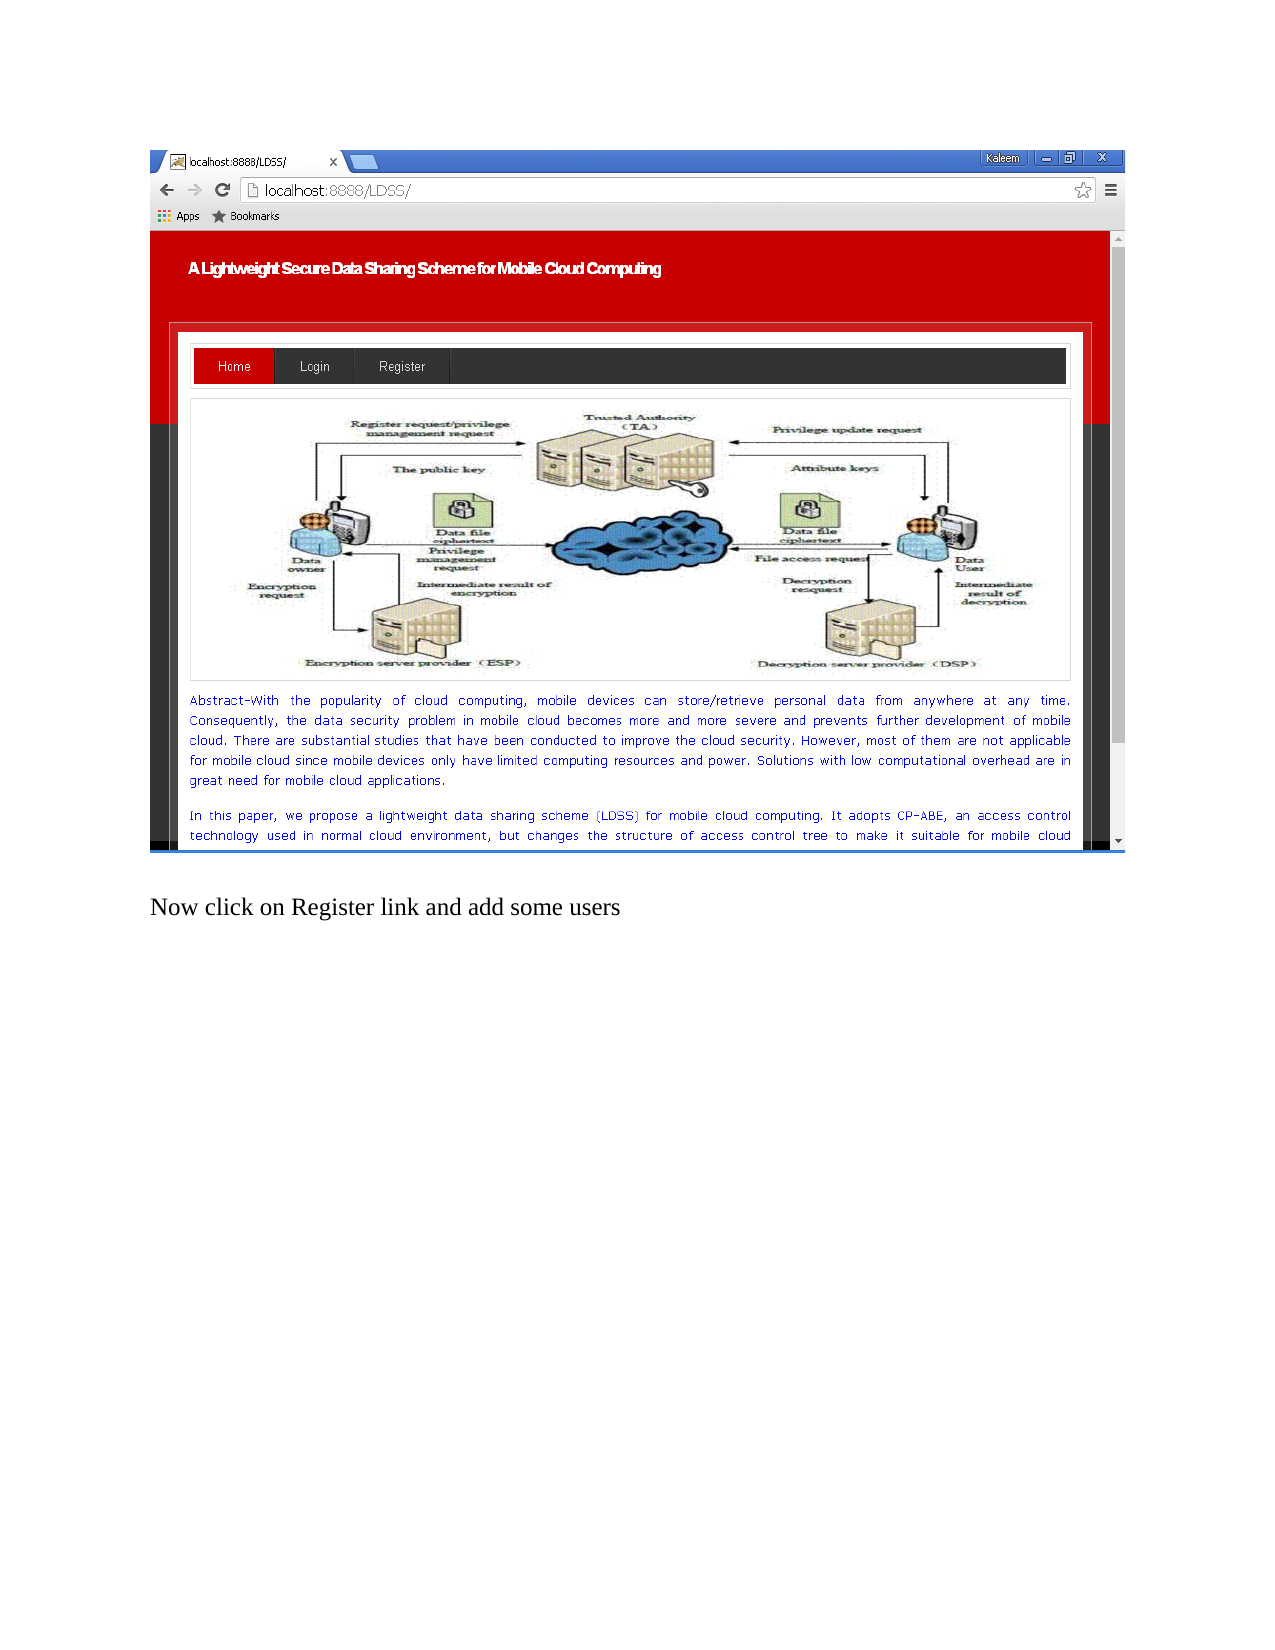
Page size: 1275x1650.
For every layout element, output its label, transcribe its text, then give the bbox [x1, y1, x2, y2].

picture [150, 150, 1125, 853]
text Now click on Register link and add some users [150, 892, 1125, 920]
